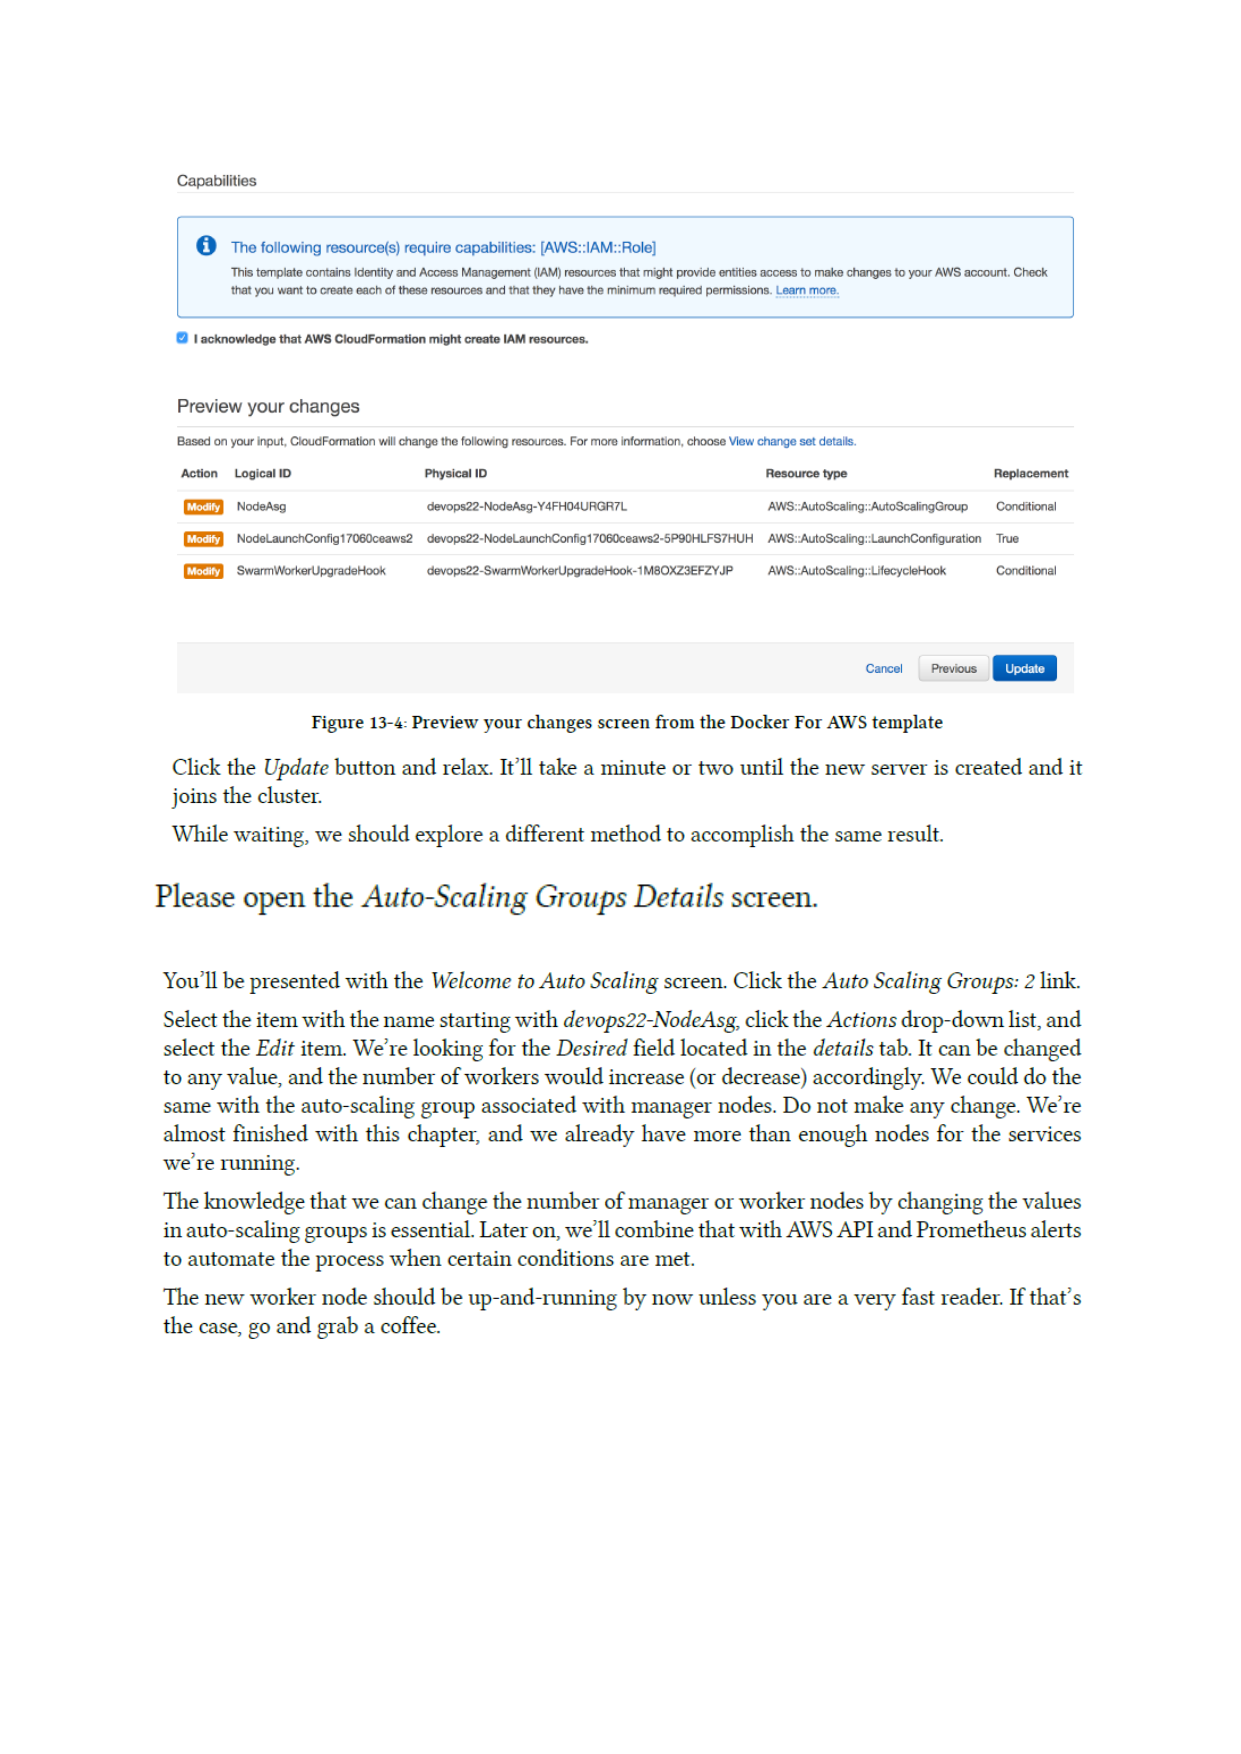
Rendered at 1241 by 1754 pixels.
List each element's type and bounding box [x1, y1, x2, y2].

picture [150, 954, 1091, 1363]
picture [150, 150, 1091, 854]
picture [150, 872, 830, 936]
